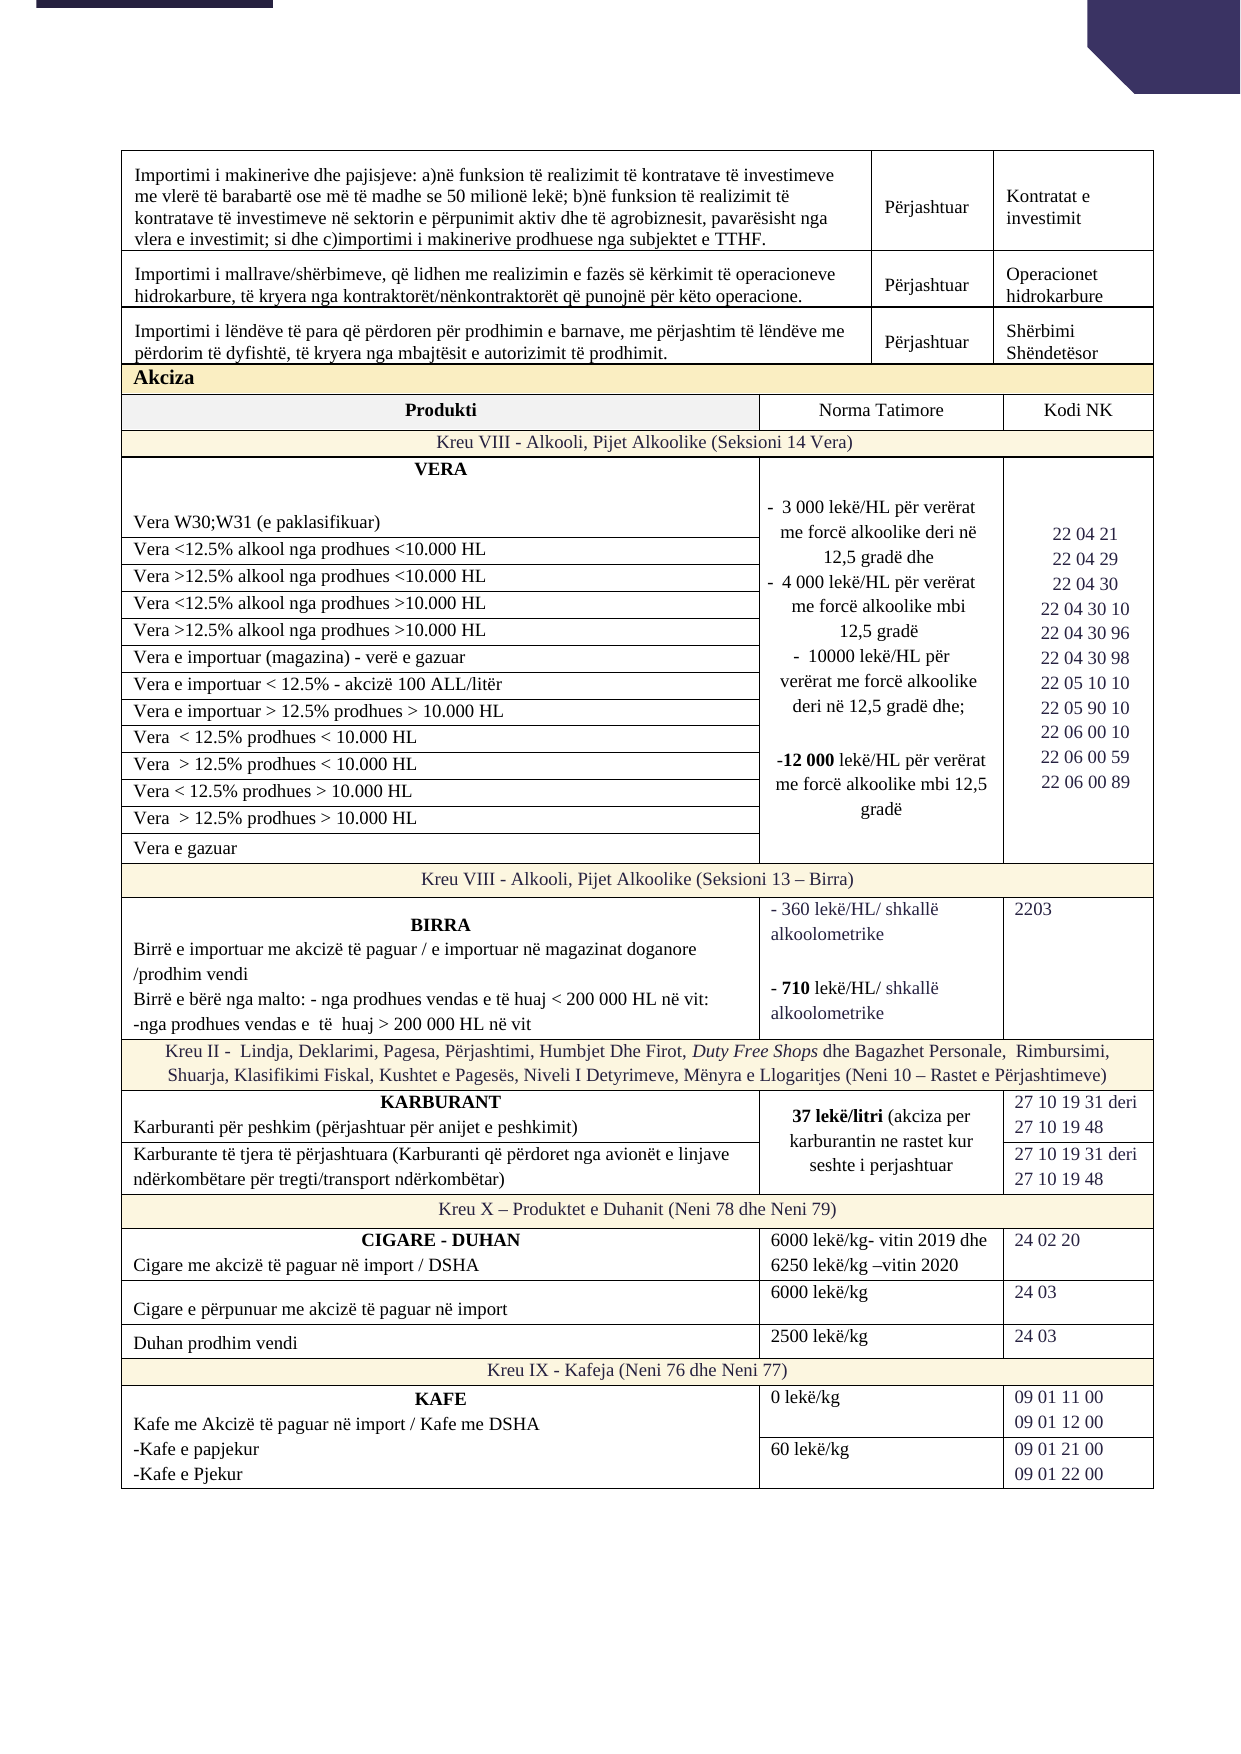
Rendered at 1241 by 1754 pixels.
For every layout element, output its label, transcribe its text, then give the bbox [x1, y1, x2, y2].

table_cell Vera e importuar (magazina) - verë e gazuar [122, 646, 759, 672]
table_cell Vera e gazuar [122, 834, 759, 863]
table_cell Vera <12.5% alkool nga prodhues >10.000 HL [122, 592, 759, 618]
table_cell Duhan prodhim vendi [122, 1325, 759, 1358]
table_cell Kreu II - Lindja, Deklarimi, Pagesa, Përjashtimi, Humbjet Dhe Firot, Duty Free Shops dhe Bagazhet Personale, Rimbursimi, Shuarja, Klasifikimi Fiskal, Kushtet e Pagesës, Niveli I Detyrimeve, Mënyra e Llogaritjes (Neni 10 – Rastet e Përjashtimeve) [122, 1040, 1153, 1090]
table_cell 2203 [1004, 898, 1153, 1038]
table_cell Kreu IX - Kafeja (Neni 76 dhe Neni 77) [122, 1359, 1153, 1385]
table_cell Përjashtuar [872, 151, 993, 250]
table_cell 2500 lekë/kg [760, 1325, 1003, 1358]
table_cell BIRRA Birrë e importuar me akcizë të paguar / e importuar në magazinat doganore /prodhim vendi Birrë e bërë nga malto: - nga prodhues vendas e të huaj < 200 000 HL në vit: -nga prodhues vendas e të huaj > 200 000 HL në vit [122, 898, 759, 1038]
table_cell Përjashtuar [872, 308, 993, 363]
table_cell Kreu VIII - Alkooli, Pijet Alkoolike (Seksioni 14 Vera) [122, 431, 1153, 456]
table_cell 24 03 [1004, 1325, 1153, 1358]
table_cell - 360 lekë/HL/ shkallë alkoolometrike - 710 lekë/HL/ shkallë alkoolometrike [760, 898, 1003, 1038]
table_cell Përjashtuar [872, 251, 993, 306]
table_cell Vera e importuar > 12.5% prodhues > 10.000 HL [122, 700, 759, 725]
table_cell Norma Tatimore [760, 395, 1003, 429]
table_cell 27 10 19 31 deri 27 10 19 48 [1004, 1143, 1153, 1193]
table_header Akciza [122, 365, 1153, 393]
table_cell 3 000 lekë/HL për verërat me forcë alkoolike deri në 12,5 gradë dhe 4 000 lekë/HL për verërat me forcë alkoolike mbi 12,5 gradë 10000 lekë/HL për verërat me forcë alkoolike deri në 12,5 gradë dhe; -12 000 lekë/HL për verërat me forcë alkoolike mbi 12,5 gradë [760, 458, 1003, 863]
table_cell 0 lekë/kg [760, 1386, 1003, 1437]
table_cell Importimi i lëndëve të para që përdoren për prodhimin e barnave, me përjashtim të lëndëve me përdorim të dyfishtë, të kryera nga mbajtësit e autorizimit të prodhimit. [122, 308, 871, 363]
table_cell CIGARE - DUHAN Cigare me akcizë të paguar në import / DSHA [122, 1229, 759, 1279]
table_cell Vera < 12.5% prodhues > 10.000 HL [122, 780, 759, 806]
table_cell 09 01 11 00 09 01 12 00 [1004, 1386, 1153, 1437]
table_cell 09 01 21 00 09 01 22 00 [1004, 1438, 1153, 1488]
table_cell Shërbimi Shëndetësor [994, 308, 1153, 363]
table_cell Karburante të tjera të përjashtuara (Karburanti që përdoret nga avionët e linjave ndërkombëtare për tregti/transport ndërkombëtar) [122, 1143, 759, 1193]
table_cell 24 03 [1004, 1281, 1153, 1323]
table_cell KARBURANT Karburanti për peshkim (përjashtuar për anijet e peshkimit) [122, 1091, 759, 1142]
table_cell Importimi i mallrave/shërbimeve, që lidhen me realizimin e fazës së kërkimit të operacioneve hidrokarbure, të kryera nga kontraktorët/nënkontraktorët që punojnë për këto operacione. [122, 251, 871, 306]
table_cell Cigare e përpunuar me akcizë të paguar në import [122, 1281, 759, 1323]
table_cell Kreu VIII - Alkooli, Pijet Alkoolike (Seksioni 13 – Birra) [122, 864, 1153, 897]
table_cell Operacionet hidrokarbure [994, 251, 1153, 306]
table_cell Importimi i makinerive dhe pajisjeve: a)në funksion të realizimit të kontratave të investimeve me vlerë të barabartë ose më të madhe se 50 milionë lekë; b)në funksion të realizimit të kontratave të investimeve në sektorin e përpunimit aktiv dhe të agrobiznesit, pavarësisht nga vlera e investimit; si dhe c)importimi i makinerive prodhuese nga subjektet e TTHF. [122, 151, 871, 250]
table_cell Kodi NK [1004, 395, 1153, 429]
table_cell 37 lekë/litri (akciza per karburantin ne rastet kur seshte i perjashtuar [760, 1091, 1003, 1193]
table_cell Vera < 12.5% prodhues < 10.000 HL [122, 726, 759, 752]
table_cell Vera e importuar < 12.5% - akcizë 100 ALL/litër [122, 673, 759, 698]
table_cell Vera >12.5% alkool nga prodhues >10.000 HL [122, 619, 759, 645]
table_cell 27 10 19 31 deri 27 10 19 48 [1004, 1091, 1153, 1142]
table_cell Kreu X – Produktet e Duhanit (Neni 78 dhe Neni 79) [122, 1195, 1153, 1228]
table_cell Vera > 12.5% prodhues < 10.000 HL [122, 753, 759, 779]
table_cell Kontratat e investimit [994, 151, 1153, 250]
table_cell Vera <12.5% alkool nga prodhues <10.000 HL [122, 538, 759, 564]
table_cell 6000 lekë/kg- vitin 2019 dhe 6250 lekë/kg –vitin 2020 [760, 1229, 1003, 1279]
table_cell 6000 lekë/kg [760, 1281, 1003, 1323]
table_cell 22 04 21 22 04 29 22 04 30 22 04 30 10 22 04 30 96 22 04 30 98 22 05 10 10 22 05 90 10 22 06 00 10 22 06 00 59 22 06 00 89 [1004, 458, 1153, 863]
table_cell 60 lekë/kg [760, 1438, 1003, 1488]
table_cell VERA Vera W30;W31 (e paklasifikuar) [122, 458, 759, 537]
table_cell KAFE Kafe me Akcizë të paguar në import / Kafe me DSHA -Kafe e papjekur -Kafe e Pjekur [122, 1386, 759, 1488]
table_cell Vera >12.5% alkool nga prodhues <10.000 HL [122, 565, 759, 591]
table_cell Vera > 12.5% prodhues > 10.000 HL [122, 807, 759, 833]
table_cell 24 02 20 [1004, 1229, 1153, 1279]
table_cell Produkti [122, 395, 759, 429]
